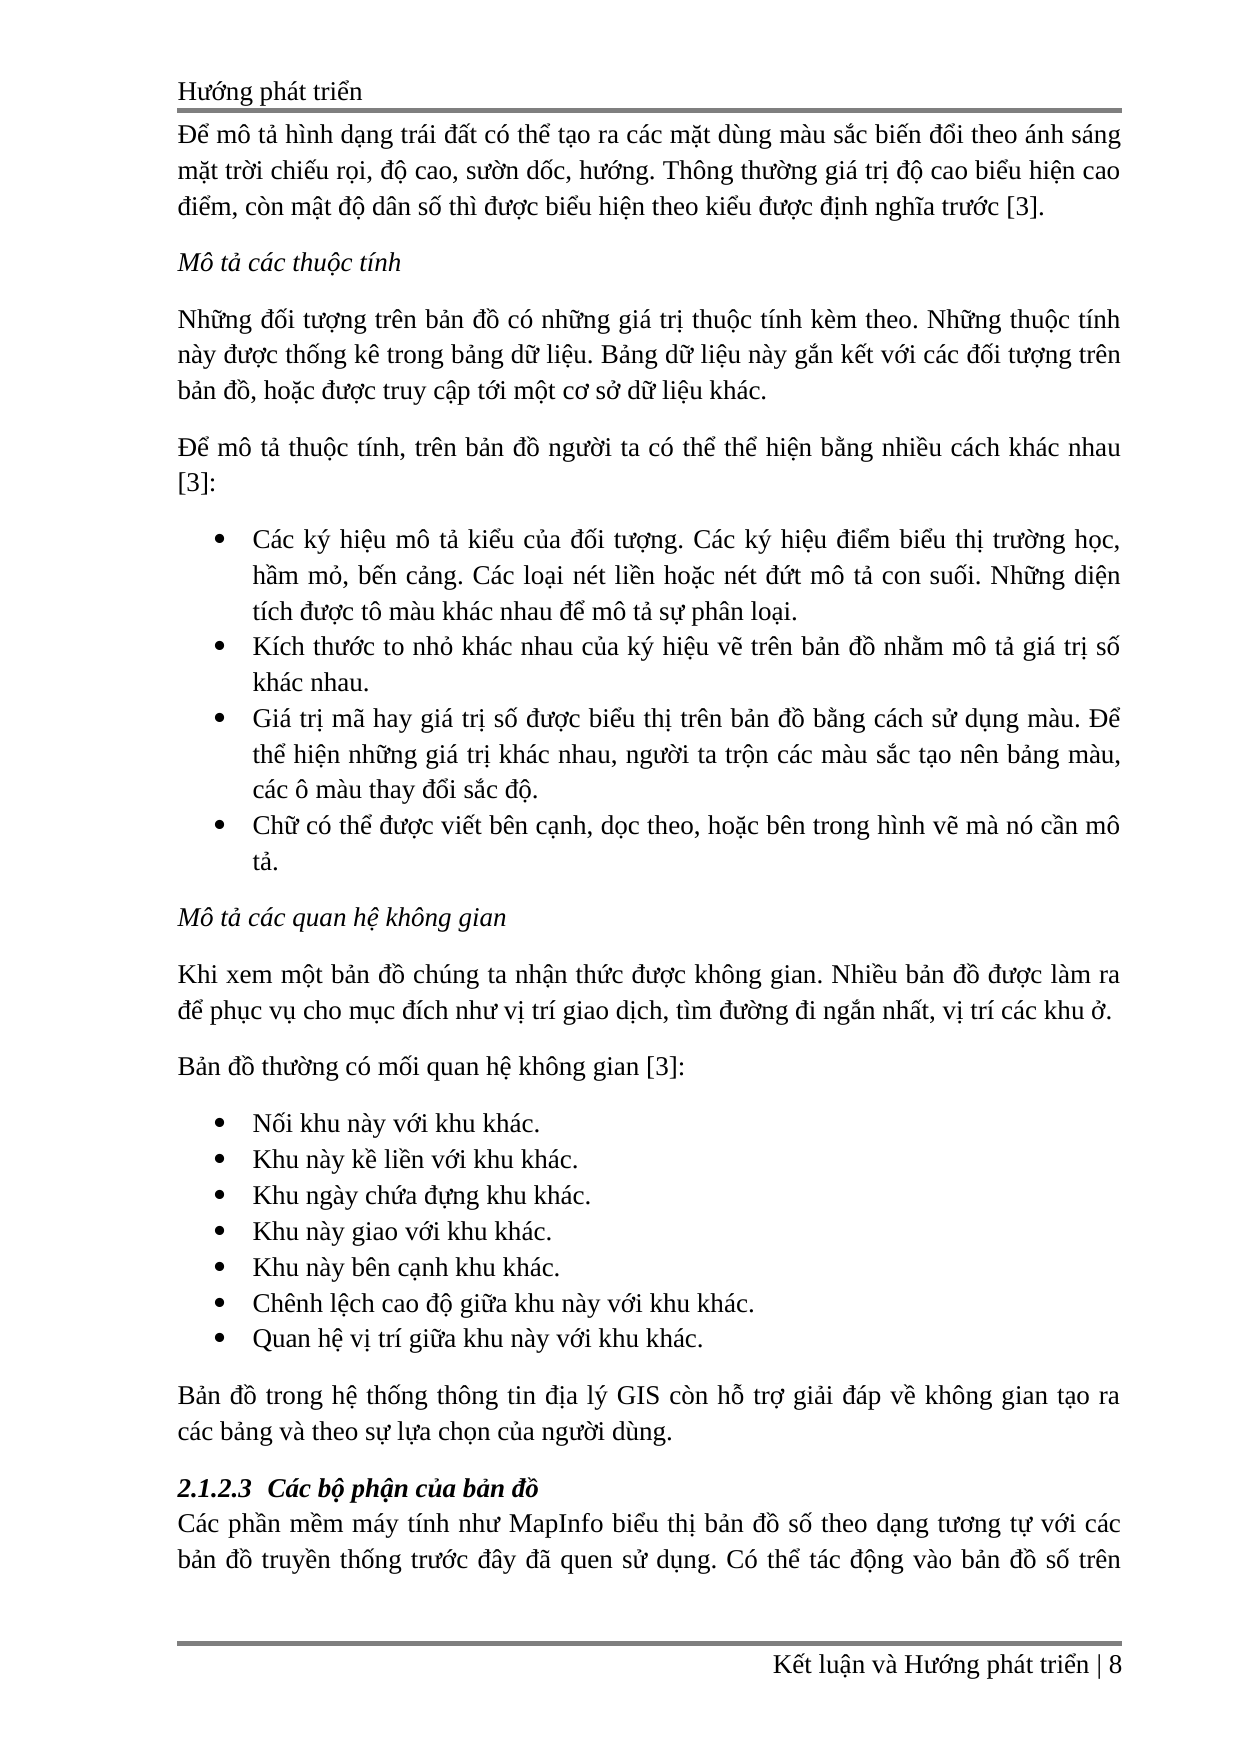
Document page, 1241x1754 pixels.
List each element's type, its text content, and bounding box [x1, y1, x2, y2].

list Khu này kề liền với khu khác. [215, 1143, 1122, 1174]
list Khu ngày chứa đựng khu khác. [215, 1179, 1122, 1210]
list Khu này giao với khu khác. [215, 1215, 1122, 1246]
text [177, 1507, 1122, 1574]
list Giá trị mã hay giá trị số được biểu thị trên bản đồ bằng cách sử dụng màu. Để thể hiện những giá trị khác nhau, người ta trộn các màu sắc tạo nên bảng màu, các ô màu thay đổi sắc độ. [215, 702, 1122, 804]
text Bản đồ thường có mối quan hệ không gian: [177, 1050, 1122, 1082]
text Khi xem một bản đồ chúng ta nhận thức được không gian. Nhiều bản đồ được làm ra để phục vụ cho mục đích như vị trí giao dịch, tìm đường đi ngắn nhất, vị trí các khu ở. [177, 958, 1122, 1025]
text Mô tả các quan hệ không gian [177, 902, 1122, 933]
list Quan hệ vị trí giữa khu này với khu khác. [215, 1323, 1122, 1354]
text Để mô tả thuộc tính, trên bản đồ người ta có thể thể hiện bằng nhiều cách khác nhau: [177, 431, 1122, 498]
list Khu này bên cạnh khu khác. [215, 1251, 1122, 1282]
list Nối khu này với khu khác. [215, 1107, 1122, 1138]
list Chữ có thể được viết bên cạnh, dọc theo, hoặc bên trong hình vẽ mà nó cần mô tả. [215, 809, 1122, 876]
list Các ký hiệu mô tả kiểu của đối tượng. Các ký hiệu điểm biểu thị trường học, hầm mỏ, bến cảng. Các loại nét liền hoặc nét đứt mô tả con suối. Những diện tích được tô màu khác nhau để mô tả sự phân loại. [215, 523, 1122, 626]
text Mô tả các thuộc tính [177, 246, 1122, 277]
text Những đối tượng trên bản đồ có những giá trị thuộc tính kèm theo. Những thuộc tính này được thống kê trong bảng dữ liệu. Bảng dữ liệu này gắn kết với các đối tượng trên bản đồ, hoặc được truy cập tới một cơ sở dữ liệu khác. [177, 303, 1122, 405]
text Bản đồ trong hệ thống thông tin địa lý GIS còn hỗ trợ giải đáp về không gian tạo ra các bảng và theo sự lựa chọn của người dùng. [177, 1379, 1122, 1446]
subtitle Các bộ phận của bản đồ [177, 1472, 1122, 1503]
text Để mô tả hình dạng trái đất có thể tạo ra các mặt dùng màu sắc biến đổi theo ánh sáng mặt trời chiếu rọi, độ cao, sườn dốc, hướng. Thông thường giá trị độ cao biểu hiện cao điểm, còn mật độ dân số thì được biểu hiện theo kiểu được định nghĩa trước. [177, 118, 1122, 221]
list Kích thước to nhỏ khác nhau của ký hiệu vẽ trên bản đồ nhằm mô tả giá trị số khác nhau. [215, 630, 1122, 697]
list Chênh lệch cao độ giữa khu này với khu khác. [215, 1287, 1122, 1318]
